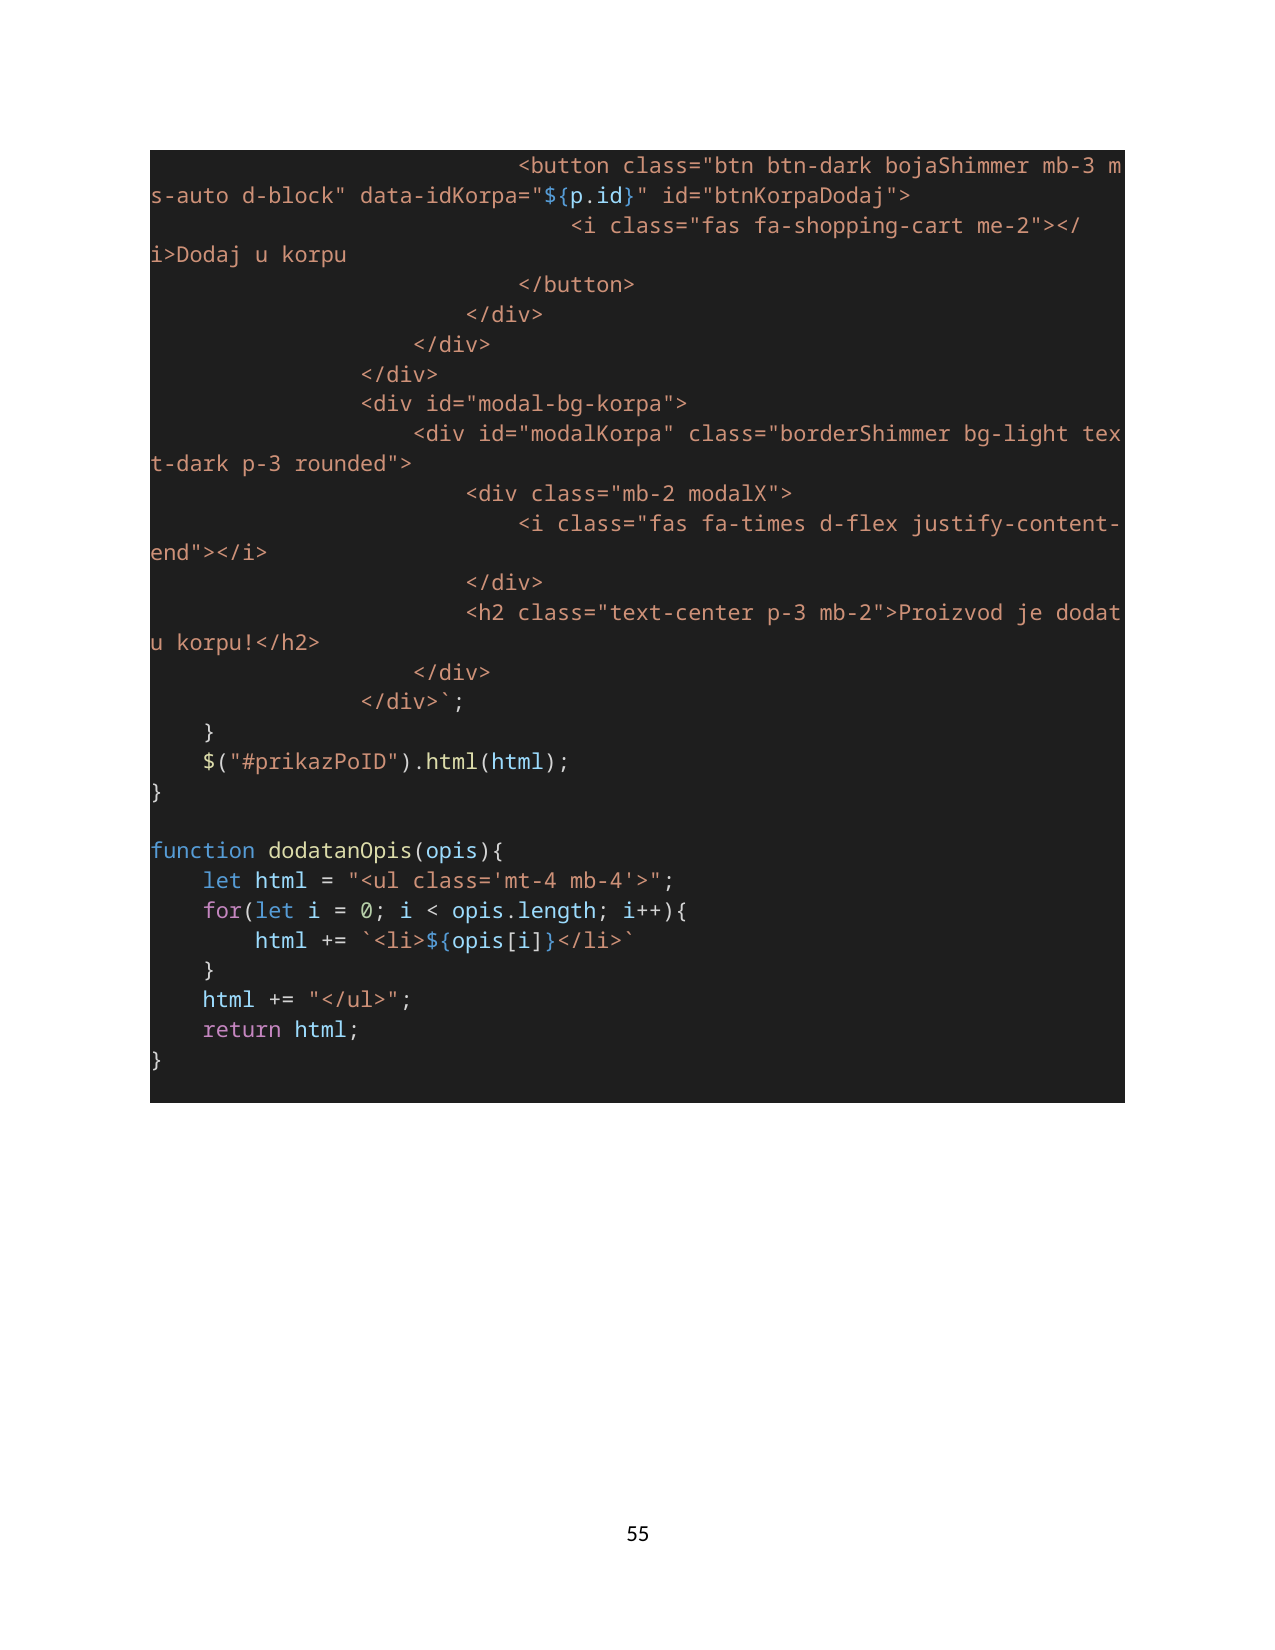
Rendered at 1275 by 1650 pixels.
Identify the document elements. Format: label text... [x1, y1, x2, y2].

text return html; [150, 1014, 1125, 1044]
text </div> [150, 299, 1125, 329]
text } [150, 776, 1125, 805]
text html += "</ul>"; [150, 984, 1125, 1014]
text <div id="modalKorpa" class="borderShimmer bg-light text-dark p-3 rounded"> [150, 418, 1125, 478]
text } [150, 716, 1125, 746]
text let html = "<ul class='mt-4 mb-4'>"; [150, 865, 1125, 895]
text } [150, 1044, 1125, 1073]
text </div>`; [150, 686, 1125, 716]
text <button class="btn btn-dark bojaShimmer mb-3 ms-auto d-block" data-idKorpa="${p.id}" id="btnKorpaDodaj"> [150, 150, 1125, 209]
text </div> [150, 358, 1125, 388]
text <h2 class="text-center p-3 mb-2">Proizvod je dodat u korpu!</h2> [150, 597, 1125, 656]
text <div class="mb-2 modalX"> [150, 478, 1125, 507]
text } [150, 954, 1125, 984]
text <i class="fas fa-times d-flex justify-content-end"></i> [150, 507, 1125, 567]
text for(let i = 0; i < opis.length; i++){ [150, 895, 1125, 924]
text <i class="fas fa-shopping-cart me-2"></i>Dodaj u korpu [150, 209, 1125, 269]
text function dodatanOpis(opis){ [150, 835, 1125, 865]
text <div id="modal-bg-korpa"> [150, 388, 1125, 418]
text $("#prikazPoID").html(html); [150, 746, 1125, 776]
text </div> [150, 567, 1125, 597]
text </div> [150, 656, 1125, 686]
text </div> [150, 329, 1125, 358]
text html += `<li>${opis[i]}</li>` [150, 924, 1125, 954]
text </button> [150, 269, 1125, 299]
